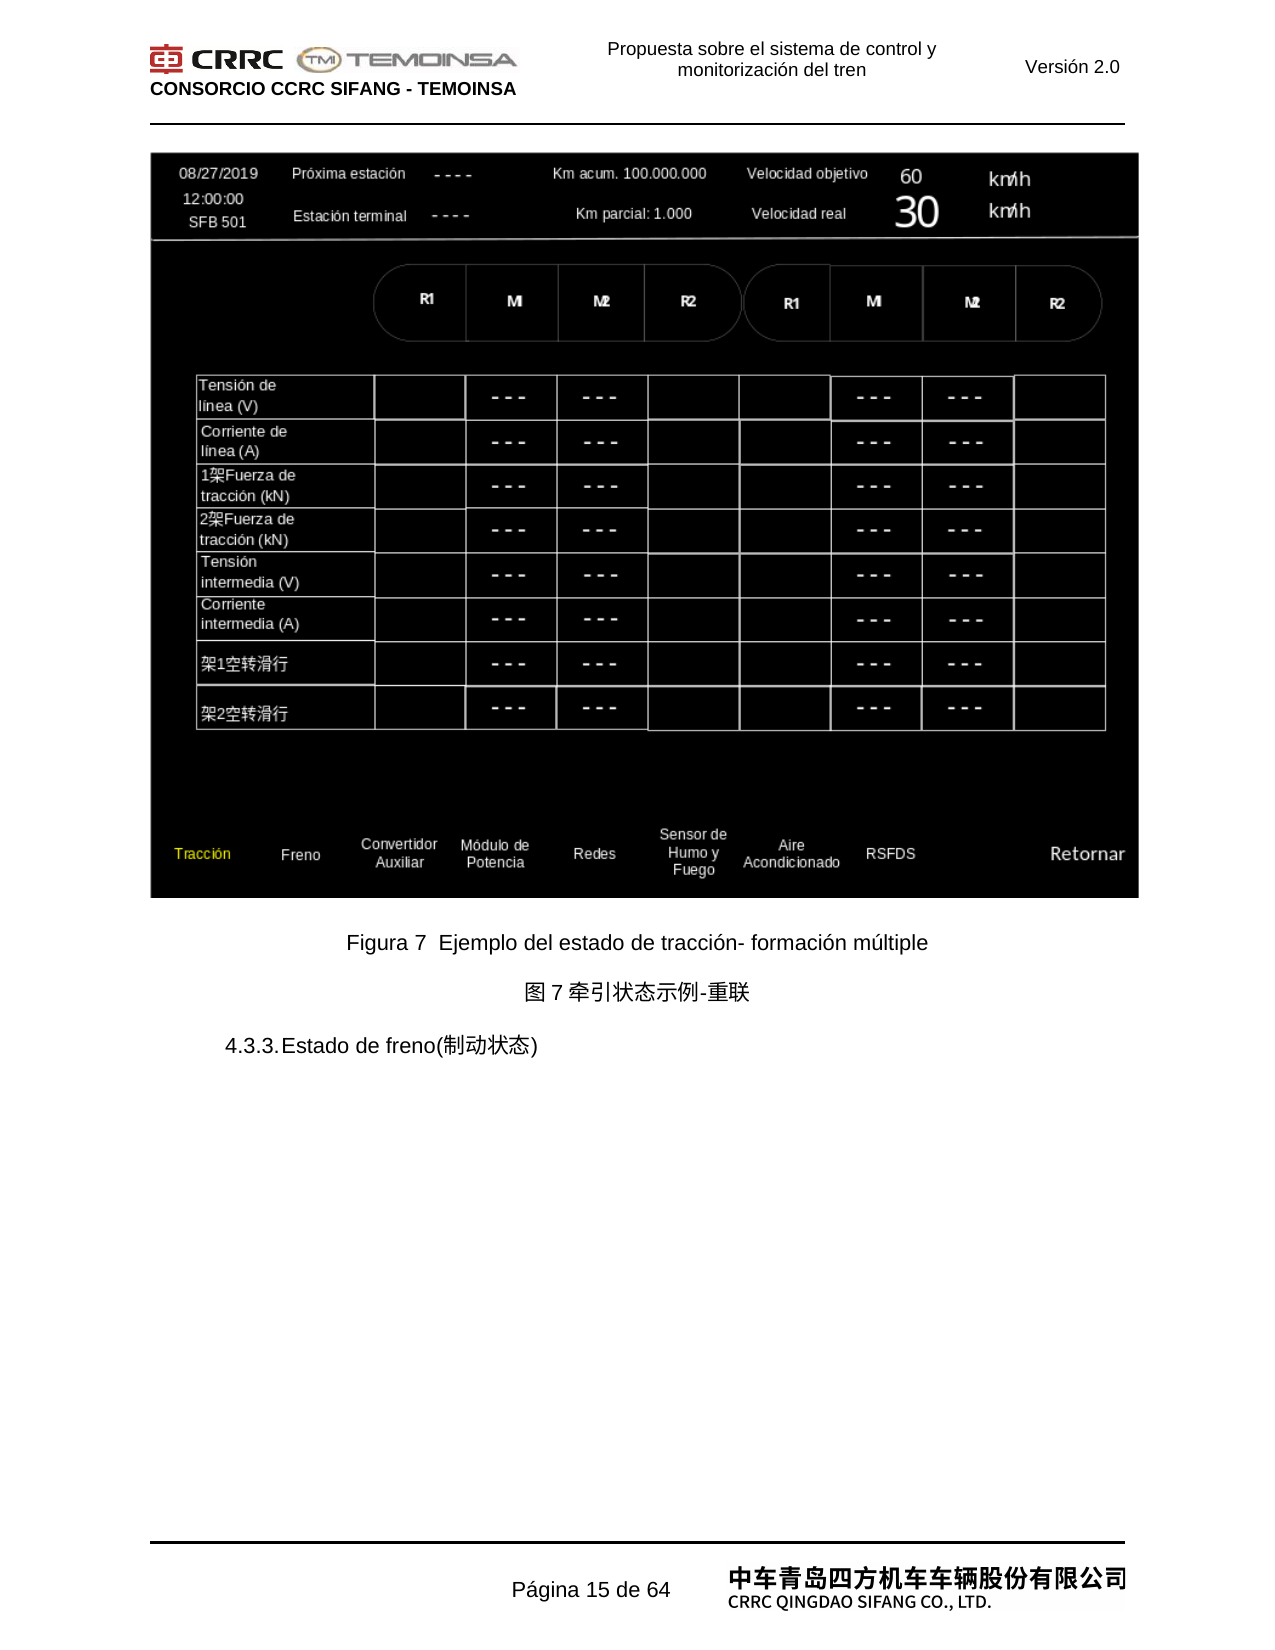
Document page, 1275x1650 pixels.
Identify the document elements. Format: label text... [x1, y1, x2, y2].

picture [294, 47, 520, 73]
text Figura 7 Ejemplo del estado de tracción- formación múltiple [150, 930, 1125, 955]
text 图7 牵引状态示例-重联 [150, 975, 1125, 1007]
picture [150, 44, 283, 74]
picture [727, 1562, 1125, 1611]
title Estado de freno(制动状态) [225, 1028, 1125, 1060]
